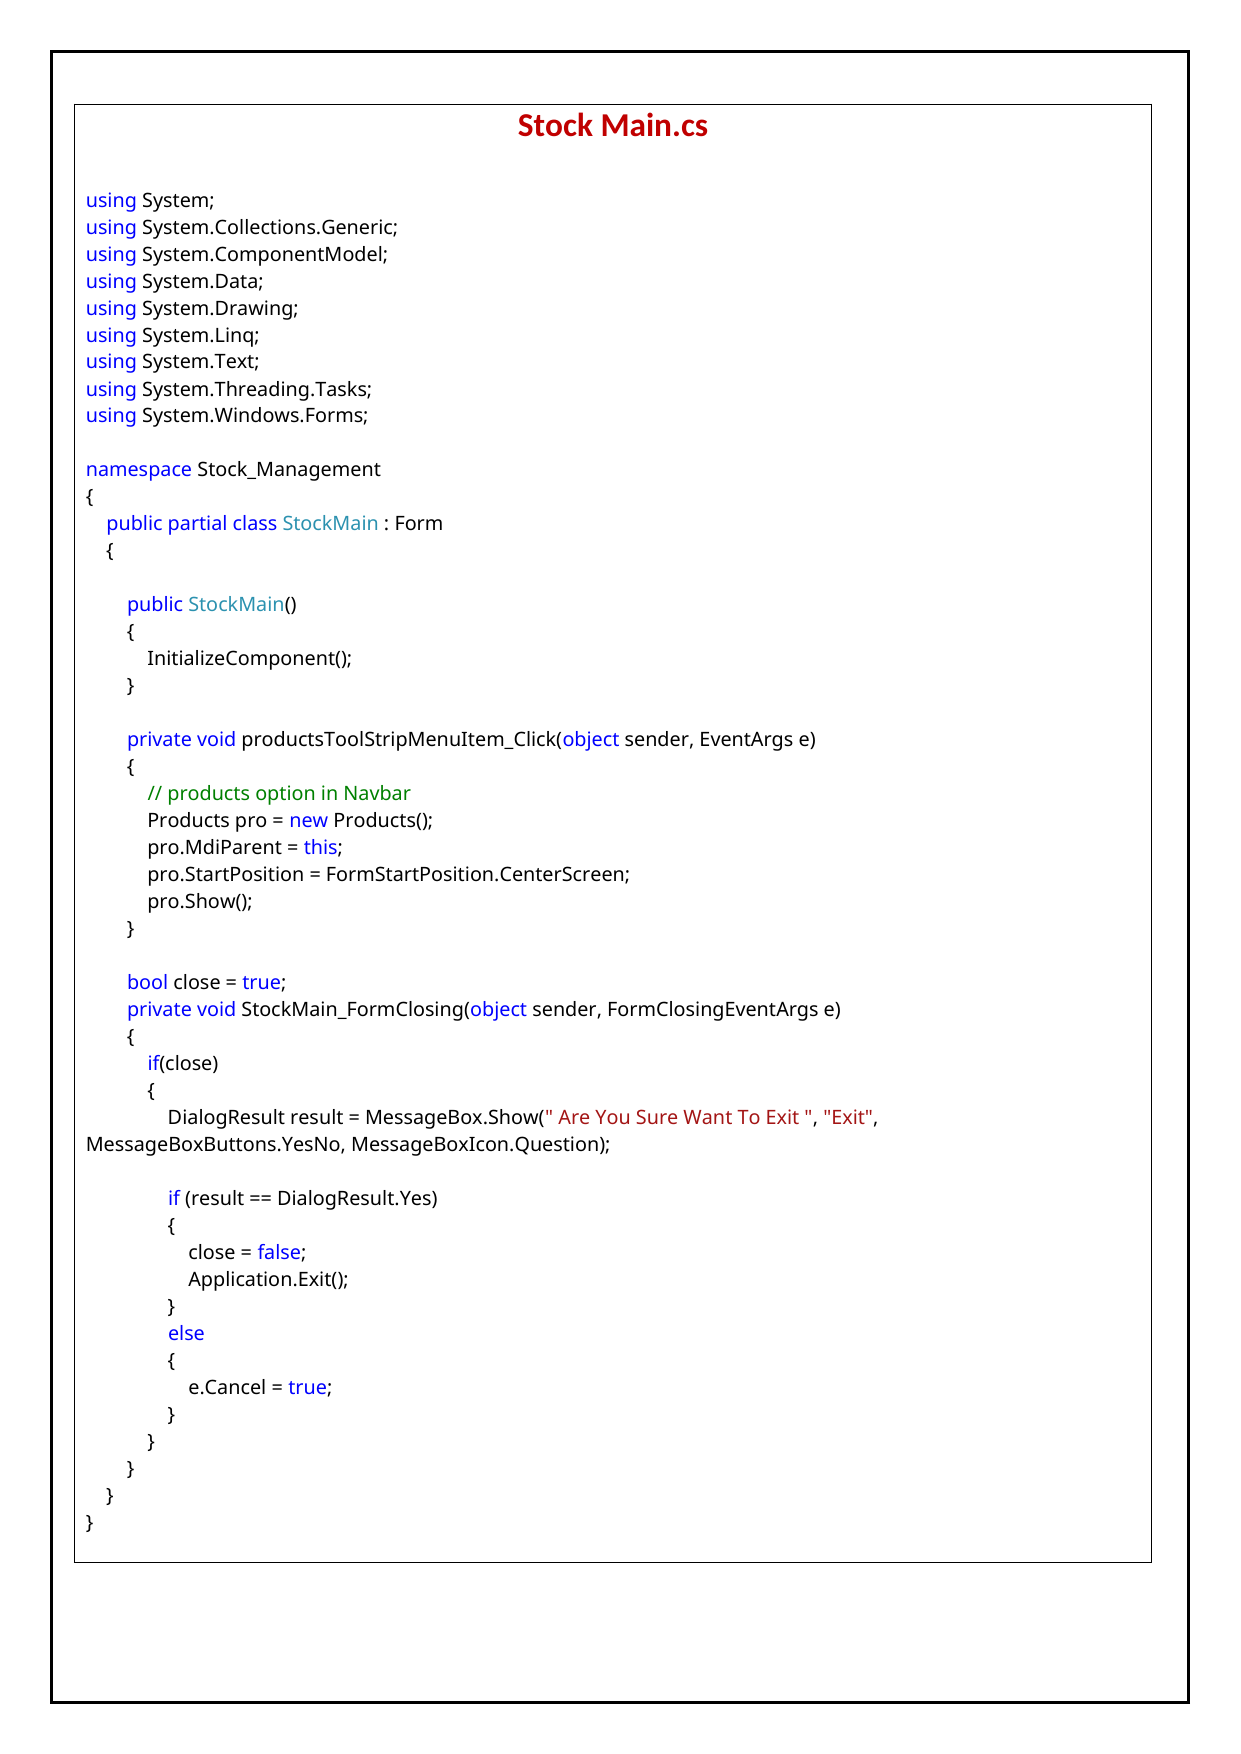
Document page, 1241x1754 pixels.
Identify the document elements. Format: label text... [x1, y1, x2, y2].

table_header Stock Main.cs using System; using System.Collections.Generic; using System.ComponentModel; using System.Data; using System.Drawing; using System.Linq; using System.Text; using System.Threading.Tasks; using System.Windows.Forms; namespace Stock_Management { public partial class StockMain : Form { public StockMain() { InitializeComponent(); } private void productsToolStripMenuItem_Click(object sender, EventArgs e) { // products option in Navbar Products pro = new Products(); pro.MdiParent = this; pro.StartPosition = FormStartPosition.CenterScreen; pro.Show(); } bool close = true; private void StockMain_FormClosing(object sender, FormClosingEventArgs e) { if(close) { DialogResult result = MessageBox.Show(" Are You Sure Want To Exit ", "Exit", MessageBoxButtons.YesNo, MessageBoxIcon.Question); if (result == DialogResult.Yes) { close = false; Application.Exit(); } else { e.Cancel = true; } } } } } [75, 105, 1151, 1562]
